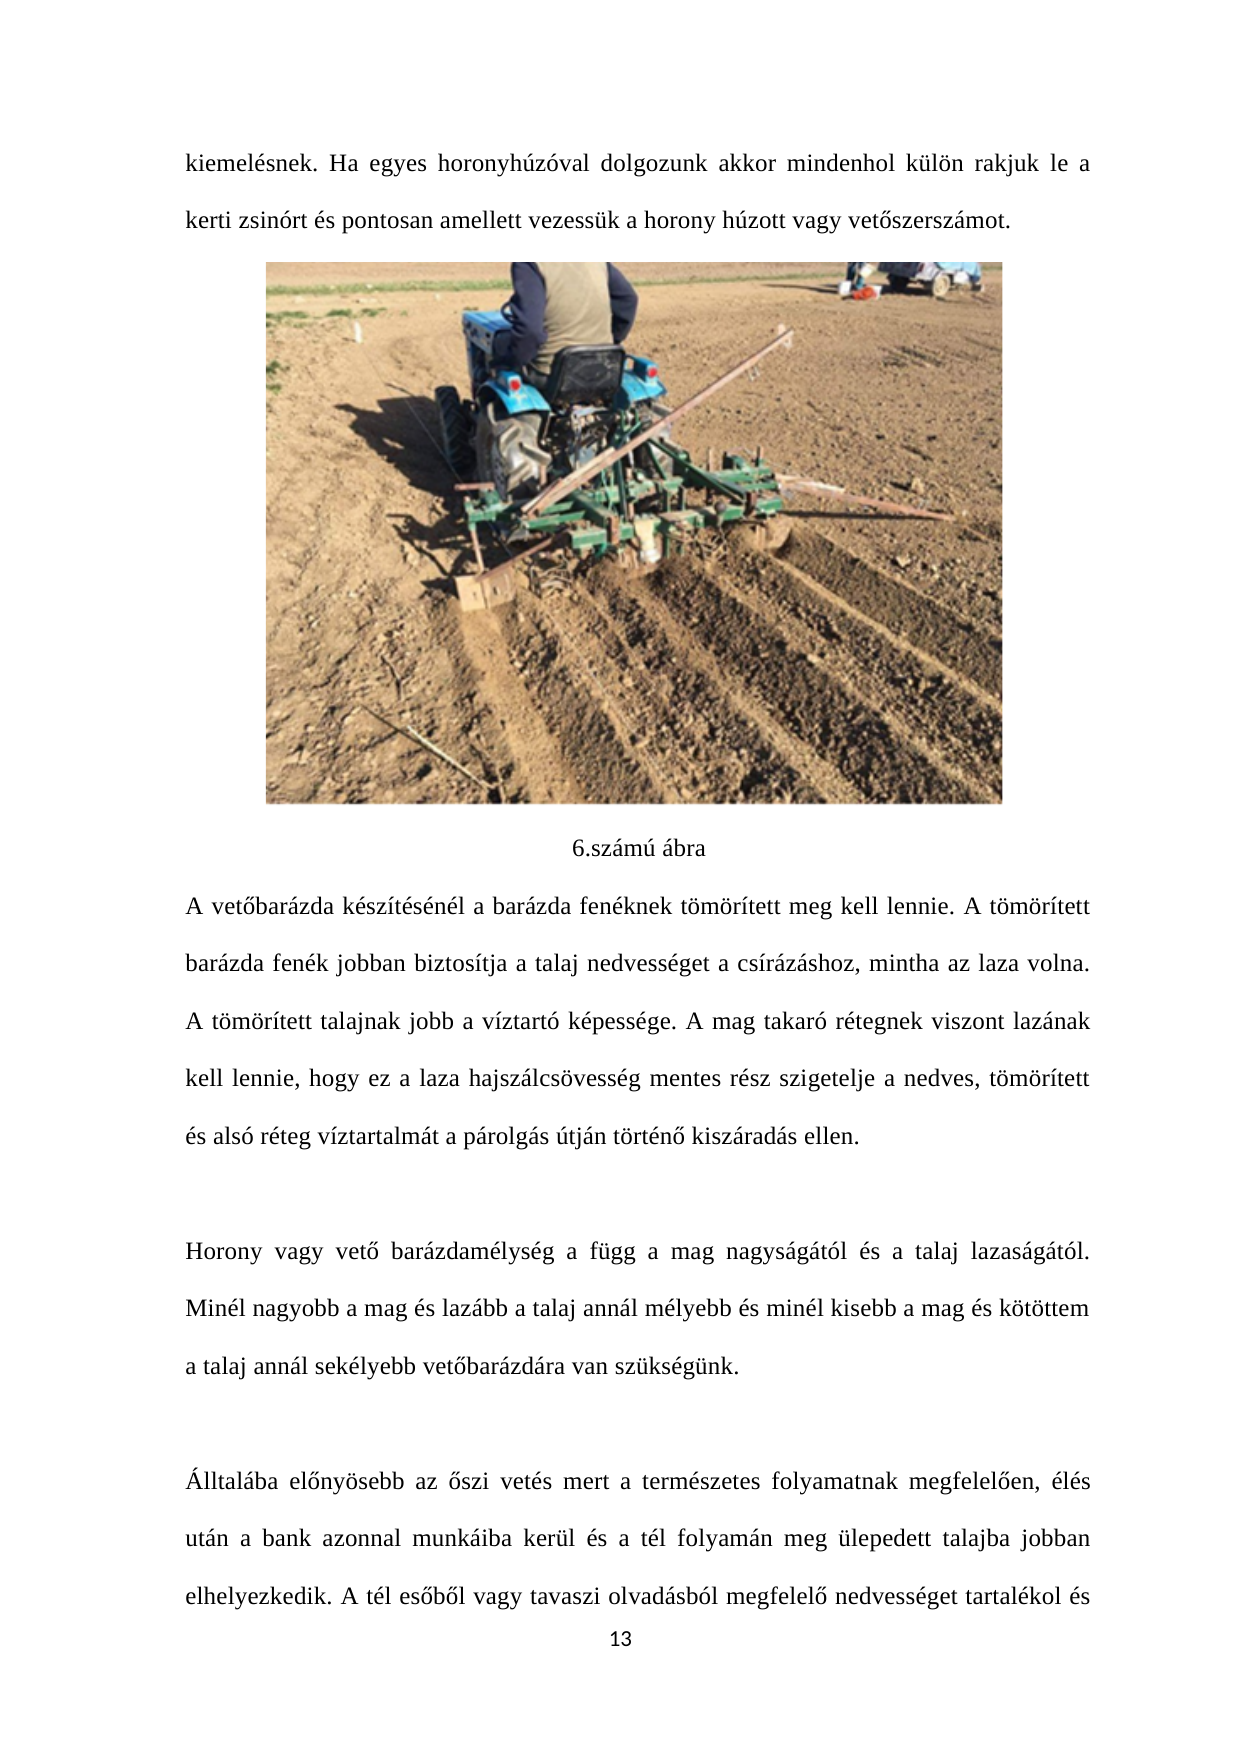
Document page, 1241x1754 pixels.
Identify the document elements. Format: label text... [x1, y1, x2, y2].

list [185, 1466, 1093, 1609]
list 6.számú ábra [185, 833, 1093, 862]
list A vetőbarázda készítésénél a barázda fenéknek tömörített meg kell lennie. A tömörített barázda fenék jobban biztosítja a talaj nedvességet a csírázáshoz, mintha az laza volna. A tömörített talajnak jobb a víztartó képessége. A mag takaró rétegnek viszont lazának kell lennie, hogy ez a laza hajszálcsövesség mentes rész szigetelje a nedves, tömörített és alsó réteg víztartalmát a párolgás útján történő kiszáradás ellen. [185, 891, 1093, 1149]
picture [265, 262, 1003, 806]
list Horony vagy vető barázdamélység a függ a mag nagyságától és a talaj lazaságától. Minél nagyobb a mag és lazább a talaj annál mélyebb és minél kisebb a mag és kötöttem a talaj annál sekélyebb vetőbarázdára van szükségünk. [185, 1236, 1093, 1379]
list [185, 148, 1093, 234]
